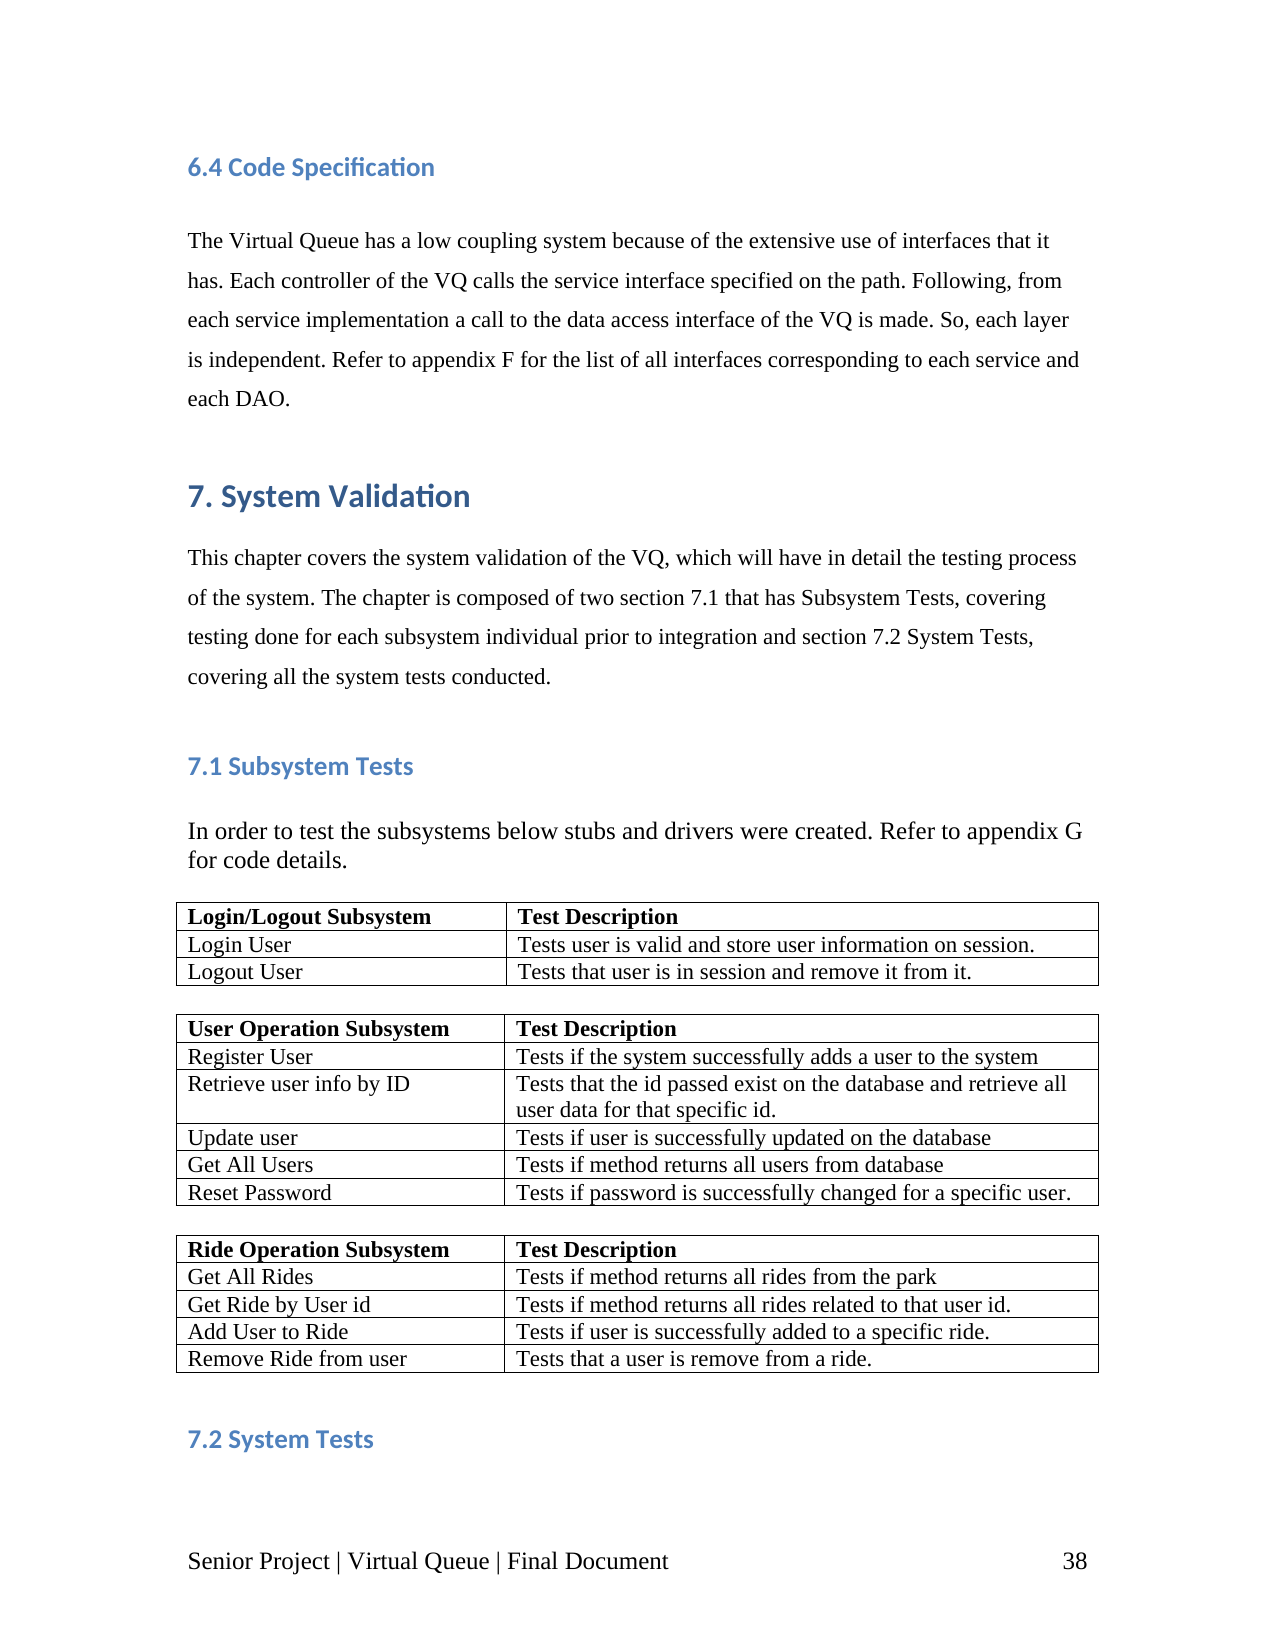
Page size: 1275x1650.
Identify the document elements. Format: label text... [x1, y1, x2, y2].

table_cell Tests that a user is remove from a ride. [505, 1345, 1098, 1372]
table_cell Tests if method returns all rides from the park [505, 1263, 1098, 1289]
table_cell Login User [177, 931, 506, 957]
table_cell Tests if password is successfully changed for a specific user. [505, 1179, 1098, 1205]
text In order to test the subsystems below stubs and drivers were created. Refer to appendix G for code details. [187, 816, 1087, 873]
subtitle 7. System Validation [187, 475, 1087, 516]
table_cell Tests that user is in session and remove it from it. [507, 958, 1098, 984]
table_header Test Description [505, 1236, 1098, 1262]
text This chapter covers the system validation of the VQ, which will have in detail the testing process of the system. The chapter is composed of two section 7.1 that has Subsystem Tests, covering testing done for each subsystem individual prior to integration and section 7.2 System Tests, covering all the system tests conducted. [187, 544, 1087, 689]
text The Virtual Queue has a low coupling system because of the extensive use of interfaces that it has. Each controller of the VQ calls the service interface specified on the path. Following, from each service implementation a call to the data access interface of the VQ is made. So, each layer is independent. Refer to appendix F for the list of all interfaces corresponding to each service and each DAO. [187, 227, 1087, 412]
table_cell Get Ride by User id [177, 1291, 504, 1317]
subtitle 7.1 Subsystem Tests [187, 749, 1087, 782]
table_cell Register User [177, 1043, 504, 1069]
table_cell Tests if user is successfully added to a specific ride. [505, 1318, 1098, 1344]
table_cell Get All Users [177, 1151, 504, 1178]
subtitle 6.4 Code Specification [187, 150, 1087, 183]
table_cell Tests that the id passed exist on the database and retrieve all user data for that specific id. [505, 1070, 1098, 1123]
table_header Login/Logout Subsystem [177, 903, 506, 930]
table_header User Operation Subsystem [177, 1015, 504, 1042]
table_cell Logout User [177, 958, 506, 984]
table_cell Tests if method returns all users from database [505, 1151, 1098, 1178]
table_cell Tests if the system successfully adds a user to the system [505, 1043, 1098, 1069]
table_cell Remove Ride from user [177, 1345, 504, 1372]
table_cell Reset Password [177, 1179, 504, 1205]
table_header Ride Operation Subsystem [177, 1236, 504, 1262]
subtitle 7.2 System Tests [187, 1422, 1087, 1455]
table_cell Tests user is valid and store user information on session. [507, 931, 1098, 957]
table_cell Tests if user is successfully updated on the database [505, 1124, 1098, 1150]
table_cell Tests if method returns all rides related to that user id. [505, 1291, 1098, 1317]
table_cell Get All Rides [177, 1263, 504, 1289]
table_cell Update user [177, 1124, 504, 1150]
table_header Test Description [507, 903, 1098, 930]
table_cell Add User to Ride [177, 1318, 504, 1344]
table_header Test Description [505, 1015, 1098, 1042]
table_cell Retrieve user info by ID [177, 1070, 504, 1123]
